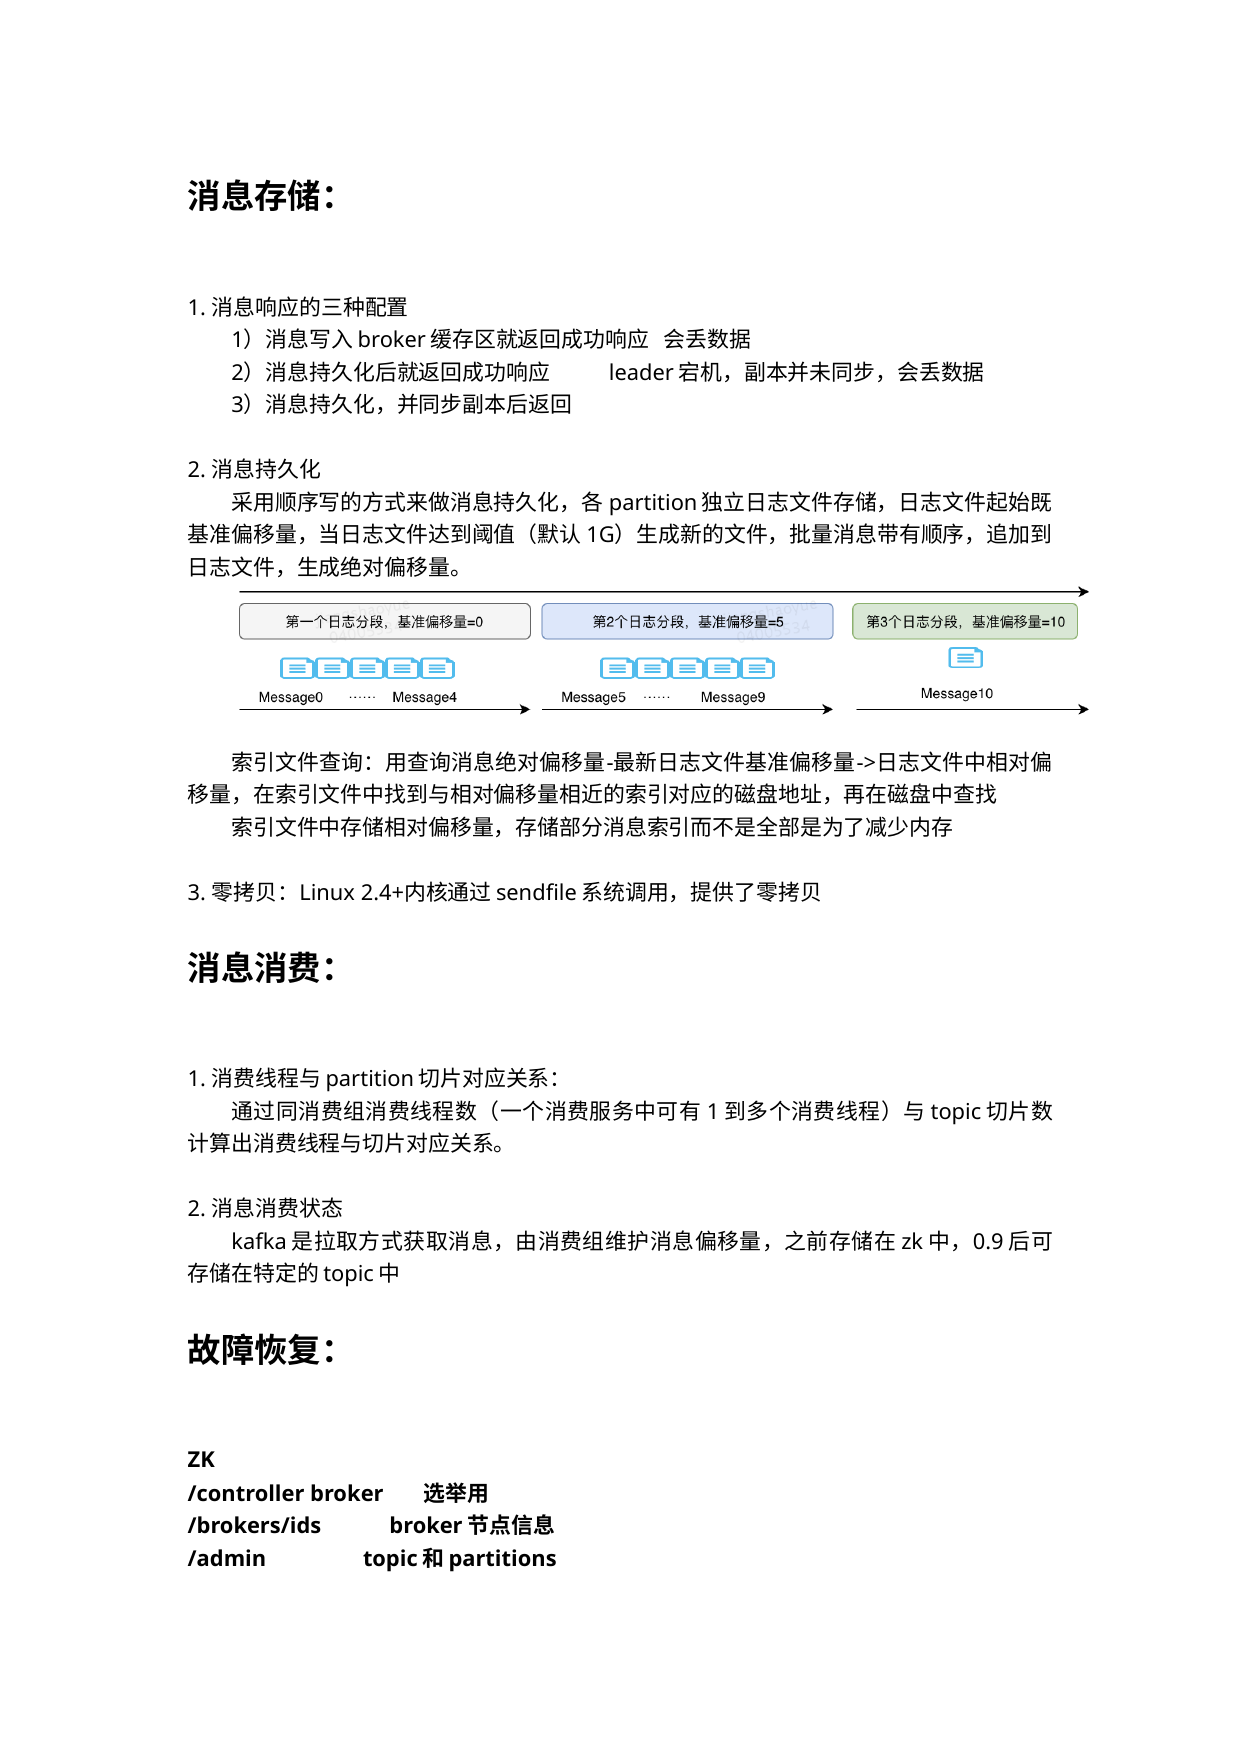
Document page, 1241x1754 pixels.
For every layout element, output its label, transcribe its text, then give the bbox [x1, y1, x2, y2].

text /controller broker 选举用 [187, 1475, 1053, 1508]
text 索引文件中存储相对偏移量，存储部分消息索引而不是全部是为了减少内存 [187, 809, 1053, 842]
text 1. 消费线程与partition切片对应关系： [187, 1061, 1053, 1093]
list 消息持久化，并同步副本后返回 [187, 387, 1053, 419]
text /admin topic和partitions [187, 1540, 1053, 1573]
list 消息持久化后就返回成功响应 leader宕机，副本并未同步，会丢数据 [187, 354, 1053, 387]
text /brokers/ids broker节点信息 [187, 1508, 1053, 1540]
list 消息消费状态 [187, 1191, 1053, 1223]
list 消息持久化 [187, 452, 1053, 484]
subtitle 故障恢复： [187, 1316, 1053, 1381]
picture [231, 581, 1097, 715]
list 消息写入broker缓存区就返回成功响应 会丢数据 [187, 322, 1053, 354]
subtitle 消息消费： [187, 934, 1053, 999]
list 消息响应的三种配置 [187, 289, 1053, 322]
list 零拷贝：Linux 2.4+内核通过sendfile系统调用，提供了零拷贝 [187, 874, 1053, 907]
subtitle 消息存储： [187, 162, 1053, 227]
text 索引文件查询：用查询消息绝对偏移量-最新日志文件基准偏移量->日志文件中相对偏移量，在索引文件中找到与相对偏移量相近的索引对应的磁盘地址，再在磁盘中查找 [187, 744, 1053, 809]
text ZK [187, 1443, 1053, 1475]
text kafka是拉取方式获取消息，由消费组维护消息偏移量，之前存储在zk中，0.9后可存储在特定的topic中 [187, 1223, 1053, 1288]
text 采用顺序写的方式来做消息持久化，各partition独立日志文件存储，日志文件起始既基准偏移量，当日志文件达到阈值（默认1G）生成新的文件，批量消息带有顺序，追加到日志文件，生成绝对偏移量。 [187, 484, 1053, 582]
text 通过同消费组消费线程数（一个消费服务中可有1到多个消费线程）与topic切片数计算出消费线程与切片对应关系。 [187, 1093, 1053, 1158]
